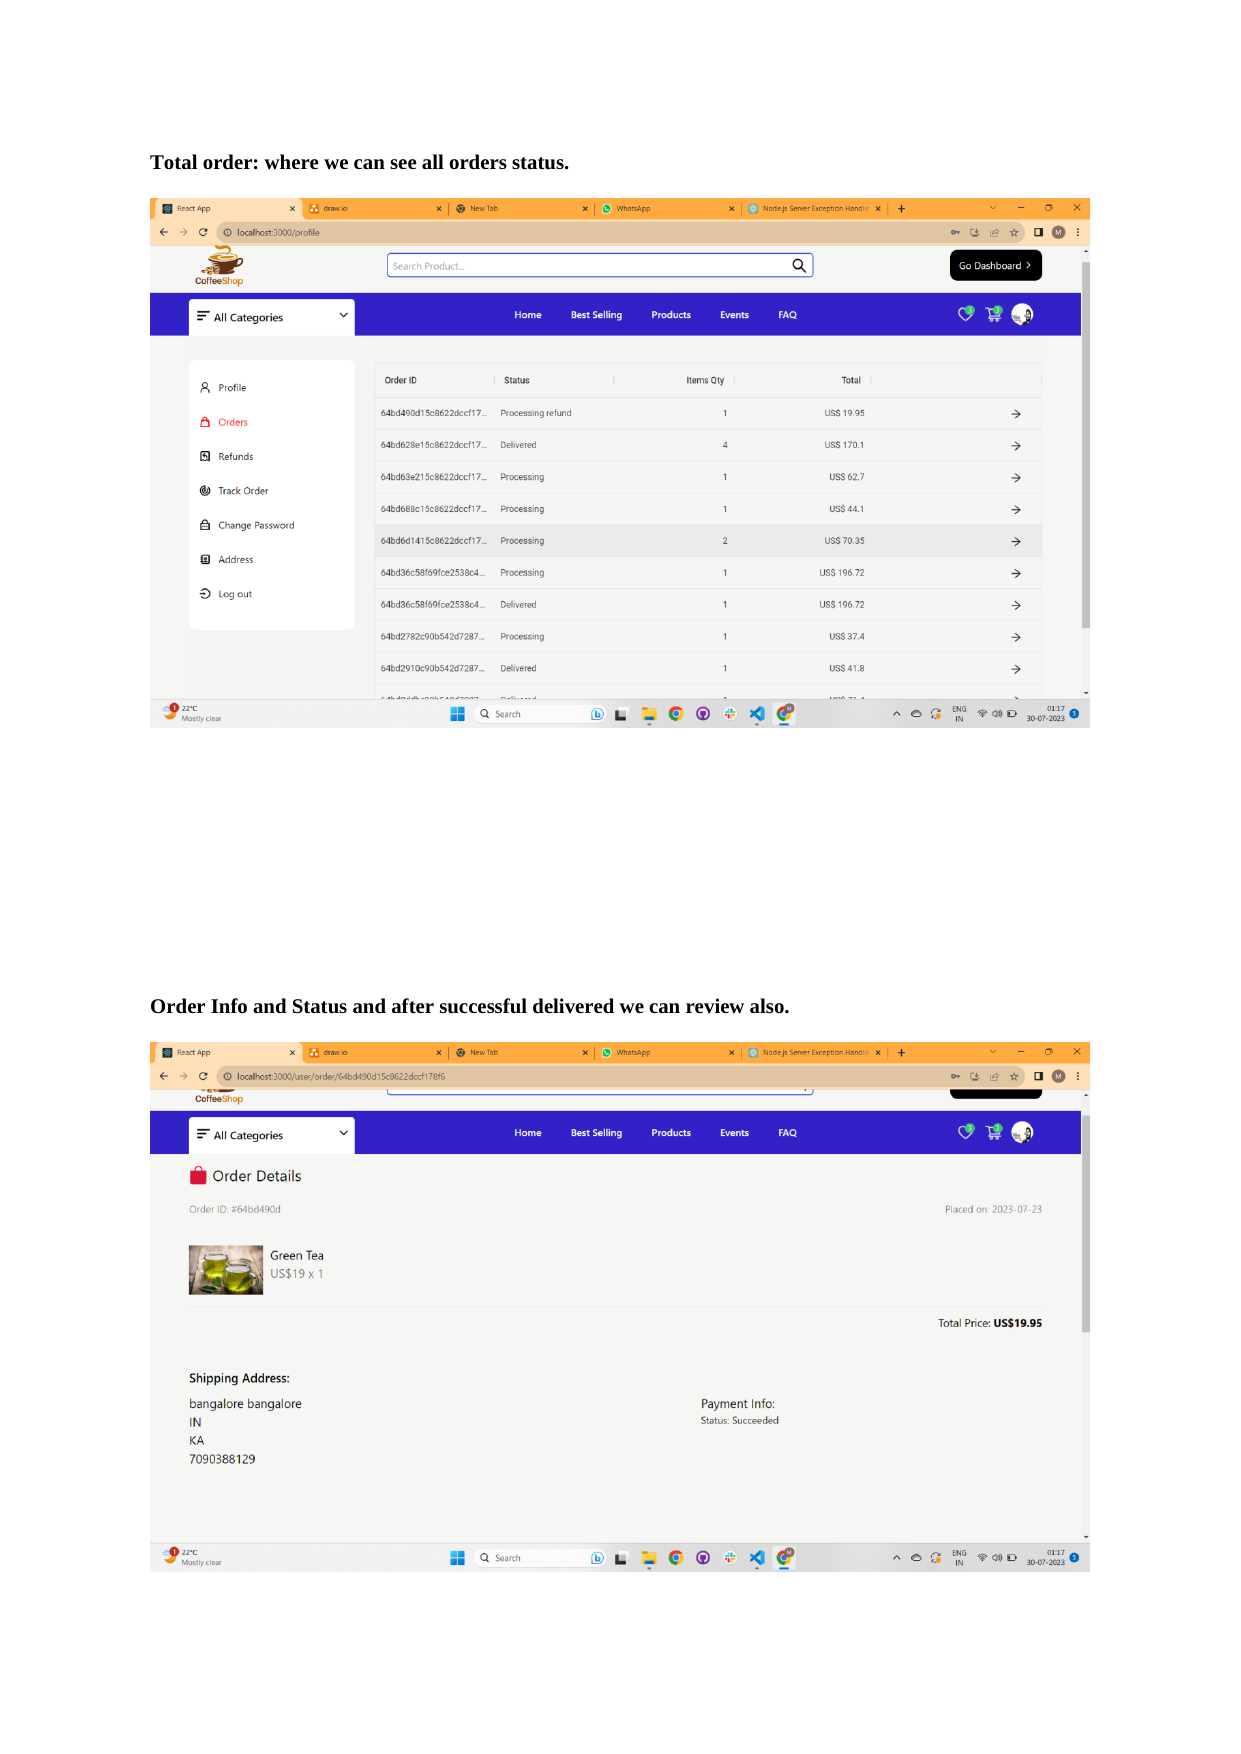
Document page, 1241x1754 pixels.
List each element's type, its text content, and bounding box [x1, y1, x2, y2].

picture [150, 1042, 1091, 1572]
text Order Info and Status and after successful delivered we can review also. [150, 994, 1090, 1018]
text Total order: where we can see all orders status. [150, 150, 1090, 174]
picture [150, 198, 1091, 728]
